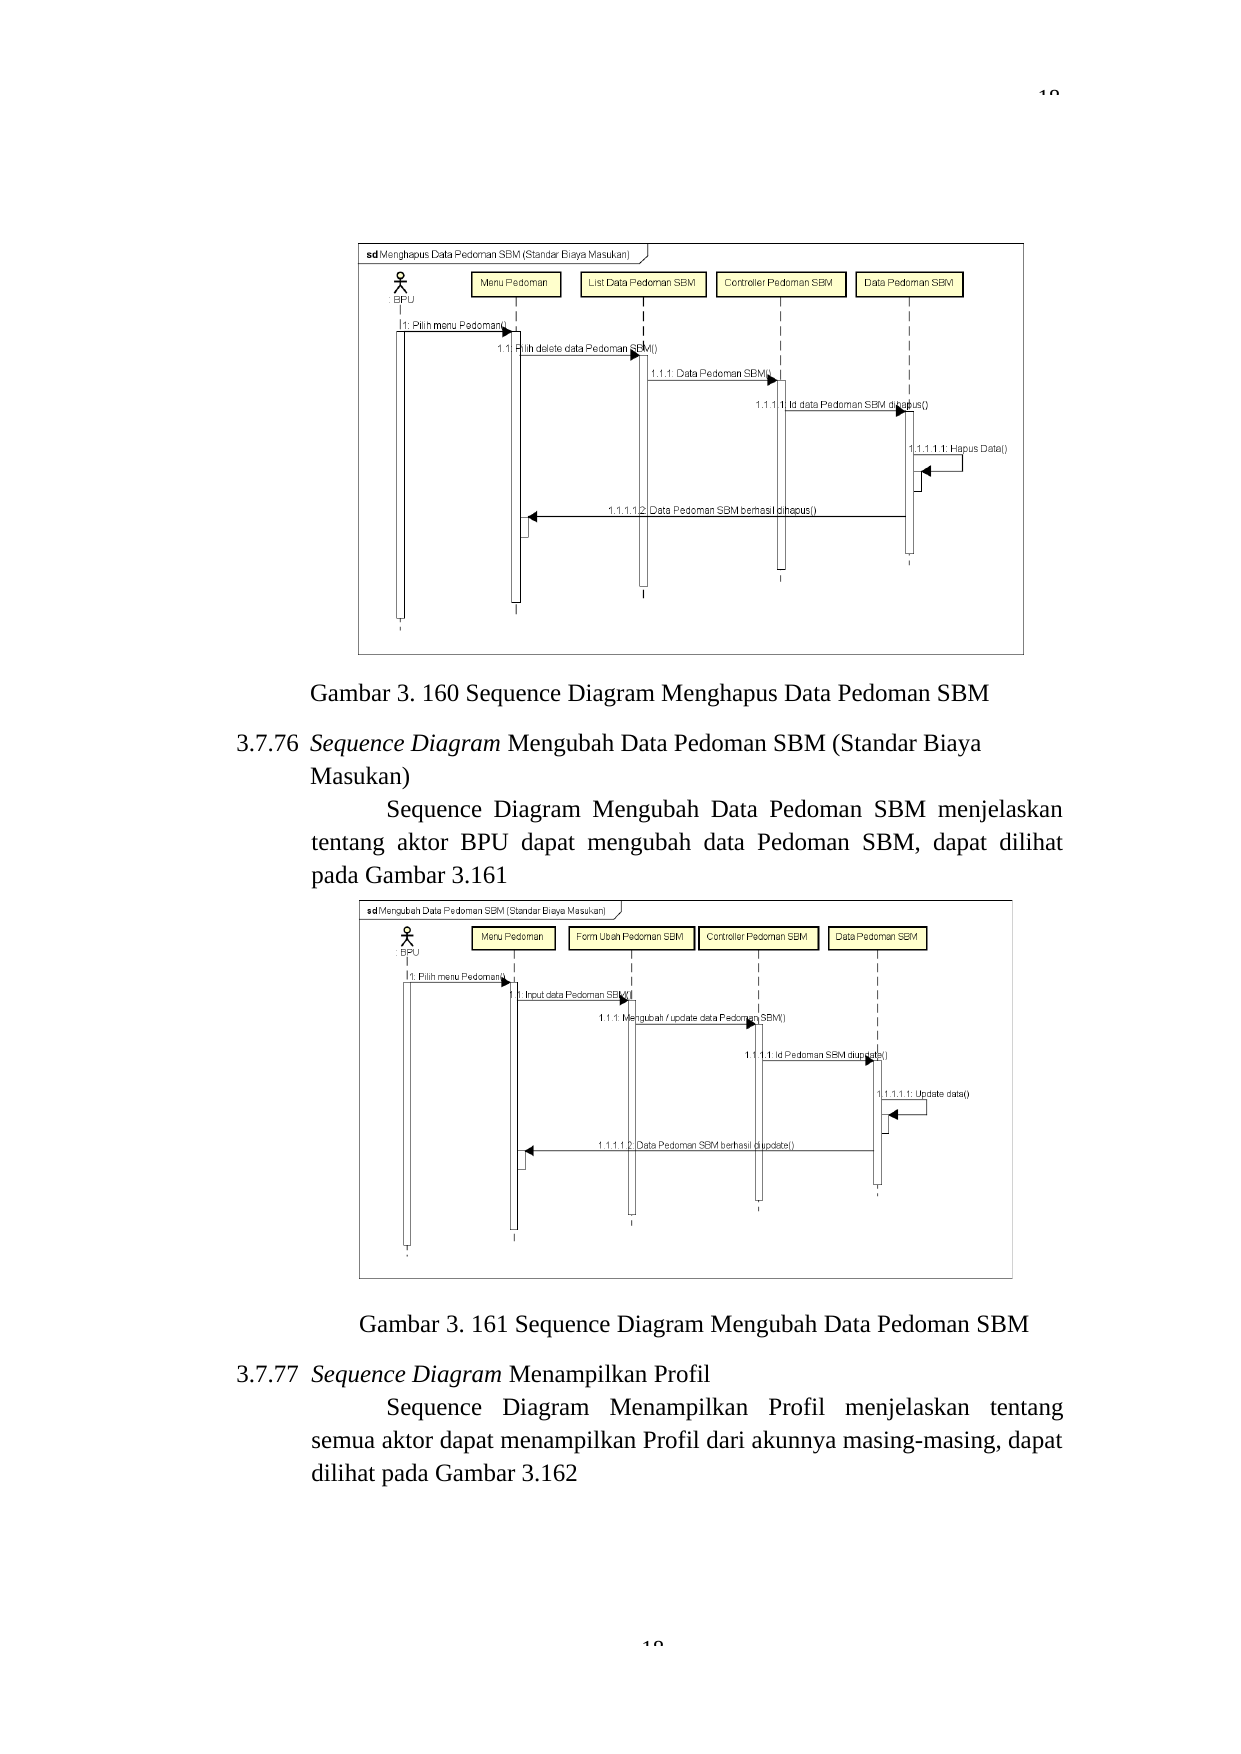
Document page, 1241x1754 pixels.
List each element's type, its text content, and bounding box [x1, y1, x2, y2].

picture [357, 243, 1024, 655]
picture [358, 900, 1013, 1279]
list Sequence Diagram Menampilkan Profil [236, 1359, 1076, 1387]
text Gambar 3. 161 Sequence Diagram Mengubah Data Pedoman SBM [359, 1309, 1076, 1338]
text Sequence Diagram Mengubah Data Pedoman SBM menjelaskan tentang aktor BPU dapat mengubah data Pedoman SBM, dapat dilihat pada Gambar 3.161 [311, 794, 1063, 889]
list Sequence Diagram Mengubah Data Pedoman SBM (Standar Biaya Masukan) [236, 728, 982, 790]
text Sequence Diagram Menampilkan Profil menjelaskan tentang semua aktor dapat menampilkan Profil dari akunnya masing-masing, dapat dilihat pada Gambar 3.162 [311, 1392, 1063, 1486]
text Gambar 3. 160 Sequence Diagram Menghapus Data Pedoman SBM [310, 678, 1076, 707]
